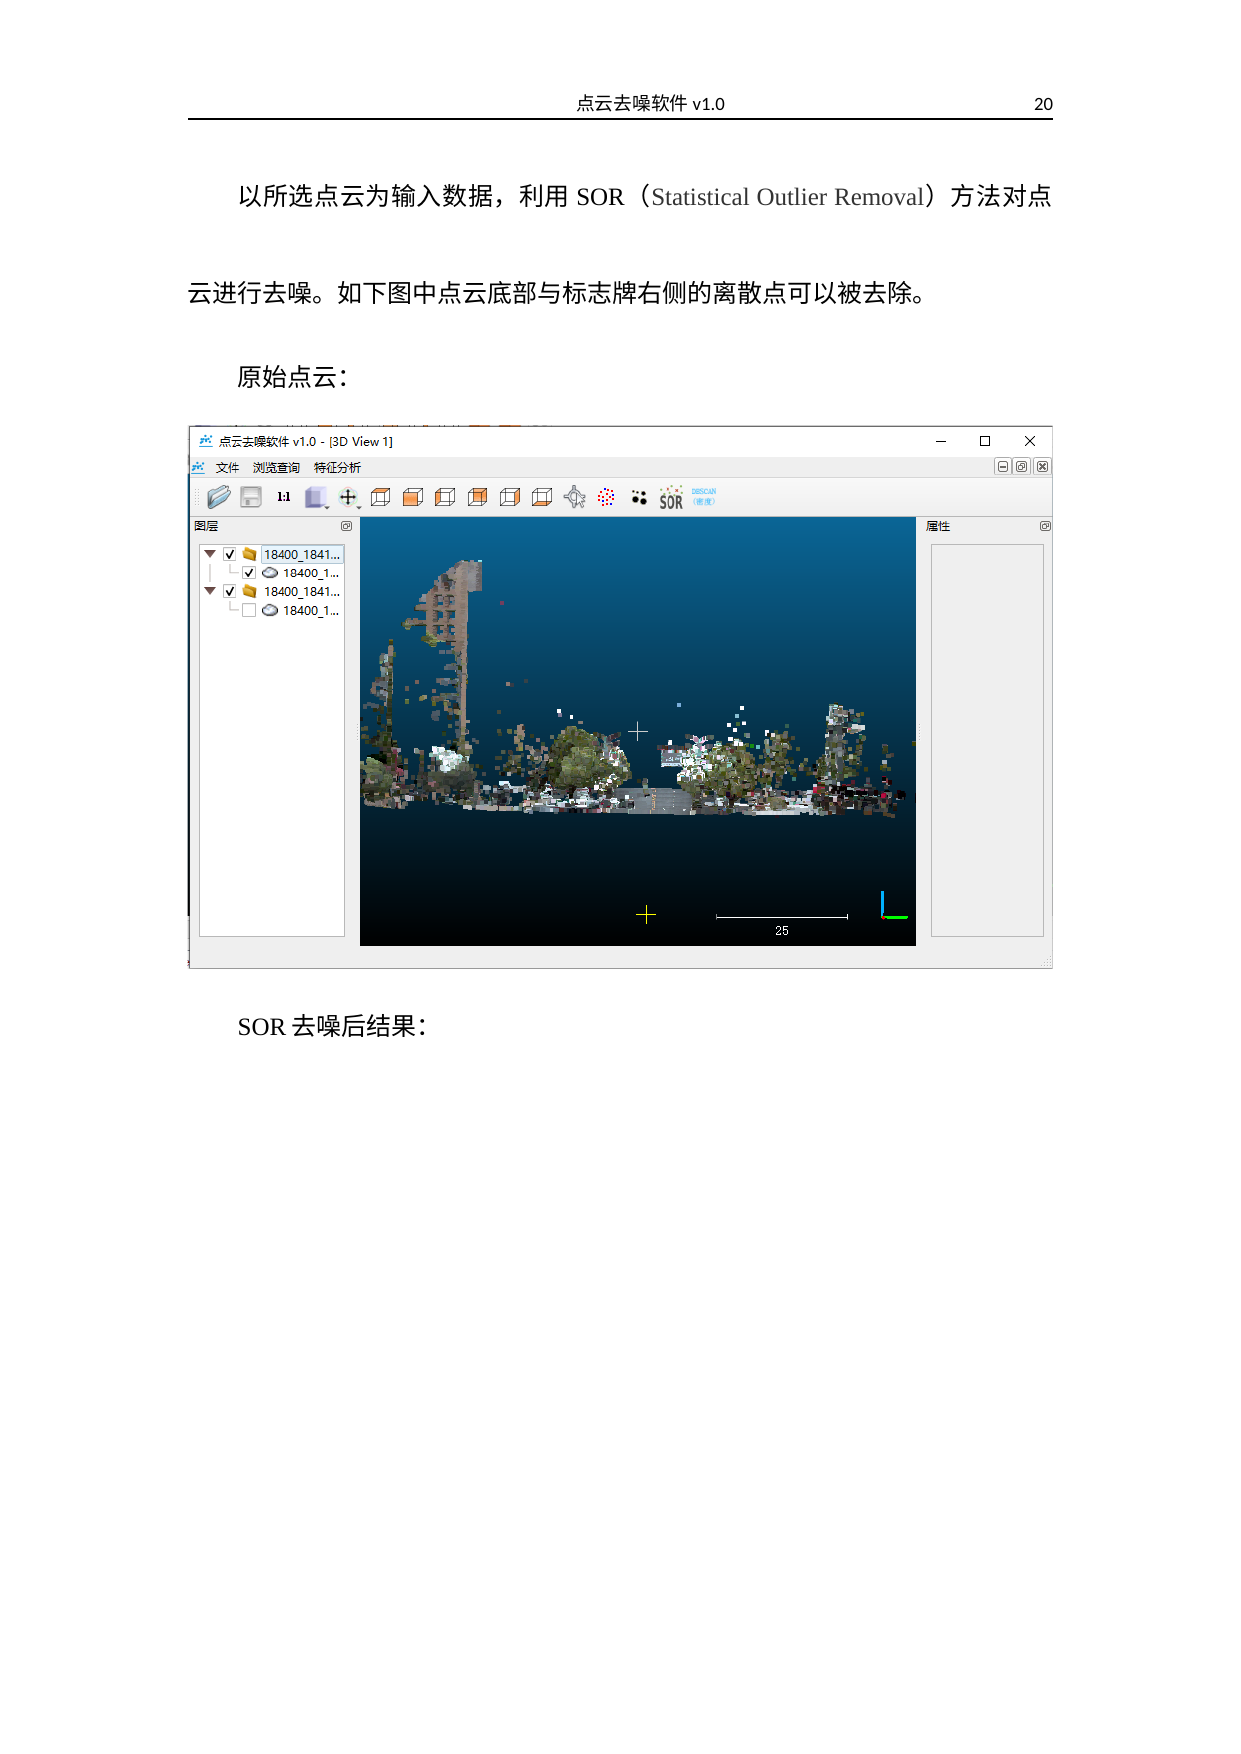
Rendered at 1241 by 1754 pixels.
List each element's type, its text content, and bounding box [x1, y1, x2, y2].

text 原始点云： [187, 343, 1053, 408]
picture [187, 425, 1053, 969]
text 以所选点云为输入数据，利用SOR（Statistical Outlier Removal）方法对点云进行去噪。如下图中点云底部与标志牌右侧的离散点可以被去除。 [187, 162, 1053, 324]
text SOR去噪后结果： [187, 992, 1053, 1057]
